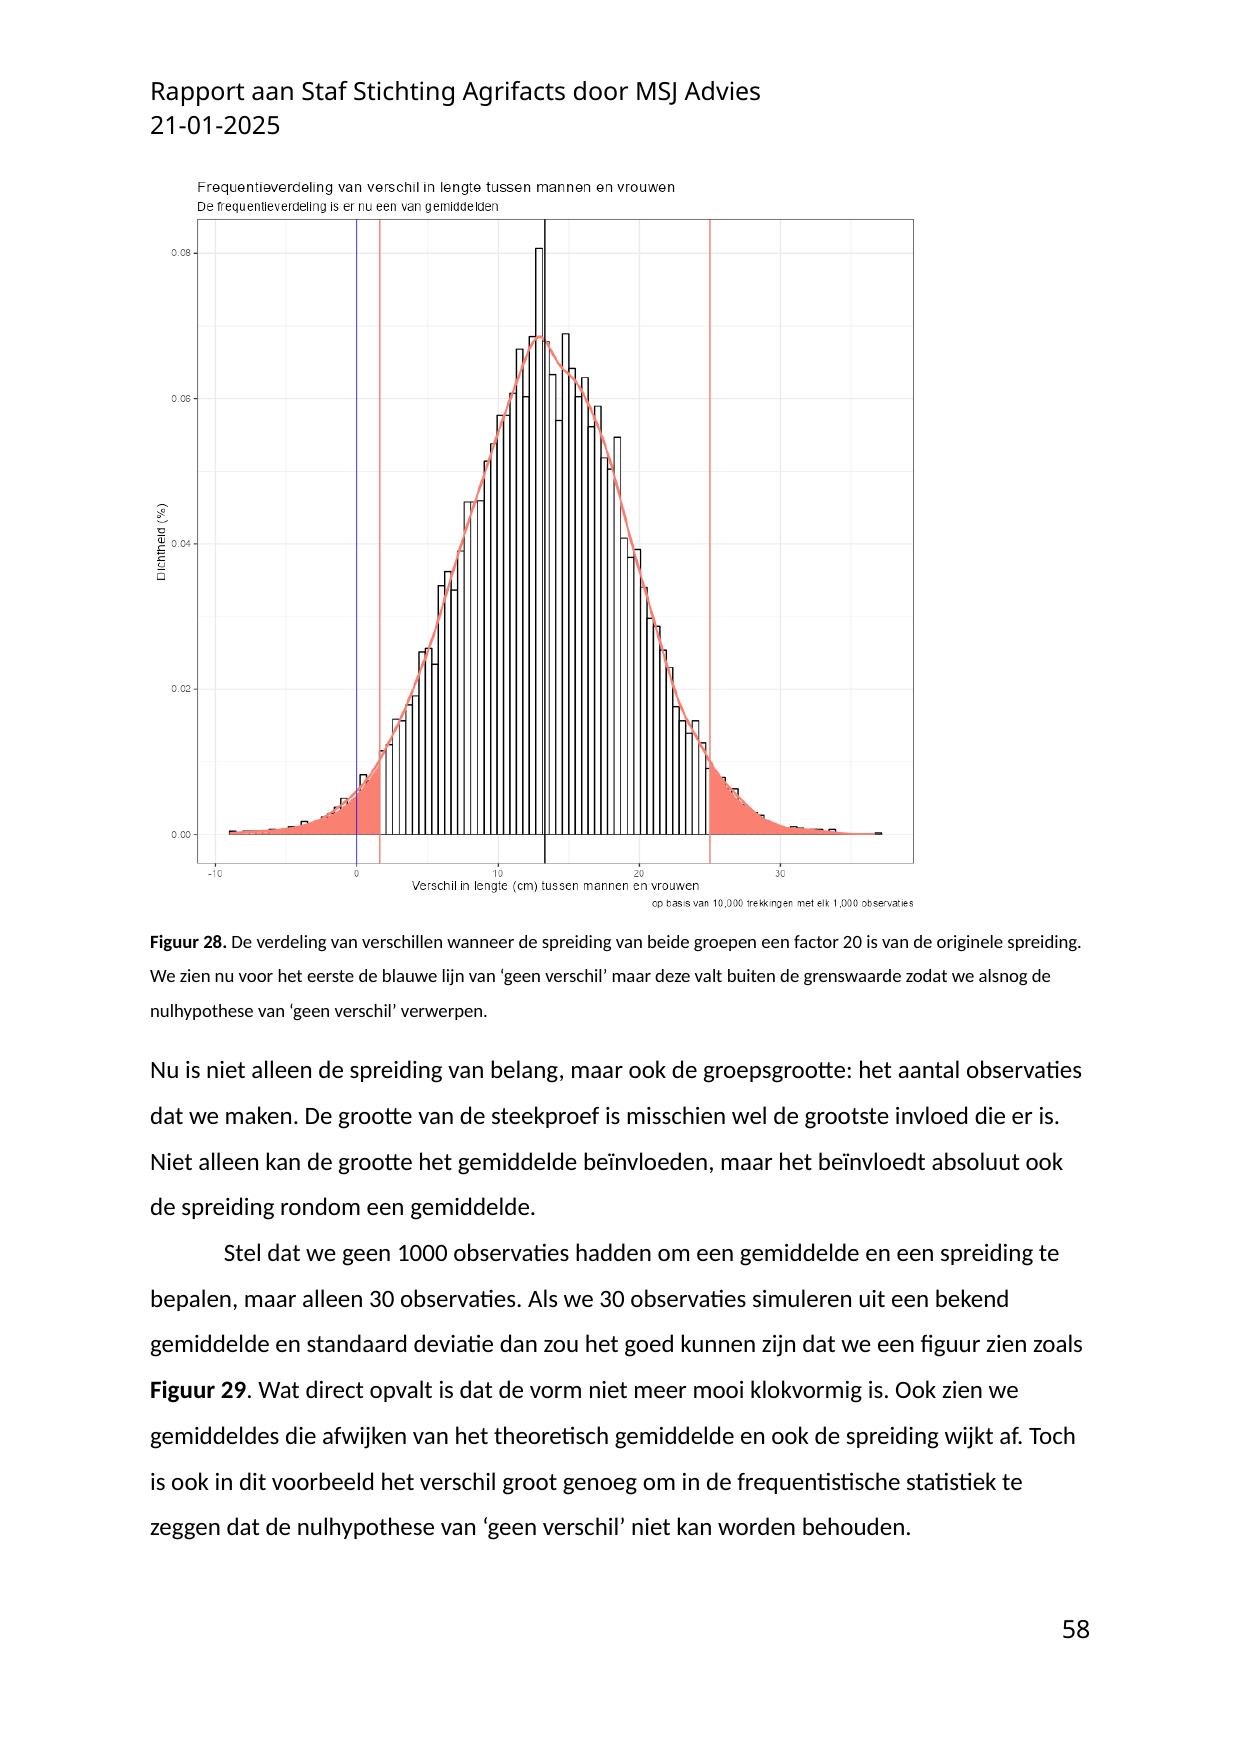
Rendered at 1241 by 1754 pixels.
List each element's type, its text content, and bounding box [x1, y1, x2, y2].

text Nu is niet alleen de spreiding van belang, maar ook de groepsgrootte: het aantal observaties dat we maken. De grootte van de steekproef is misschien wel de grootste invloed die er is. Niet alleen kan de grootte het gemiddelde beïnvloeden, maar het beïnvloedt absoluut ook de spreiding rondom een gemiddelde. [150, 1054, 1090, 1222]
picture [150, 176, 920, 914]
text Stel dat we geen 1000 observaties hadden om een gemiddelde en een spreiding te bepalen, maar alleen 30 observaties. Als we 30 observaties simuleren uit een bekend gemiddelde en standaard deviatie dan zou het goed kunnen zijn dat we een figuur zien zoals Figuur 29. Wat direct opvalt is dat de vorm niet meer mooi klokvormig is. Ook zien we gemiddeldes die afwijken van het theoretisch gemiddelde en ook de spreiding wijkt af. Toch is ook in dit voorbeeld het verschil groot genoeg om in de frequentistische statistiek te zeggen dat de nulhypothese van ‘geen verschil’ niet kan worden behouden. [150, 1237, 1090, 1542]
text Figuur 28. De verdeling van verschillen wanneer de spreiding van beide groepen een factor 20 is van de originele spreiding. We zien nu voor het eerste de blauwe lijn van ‘geen verschil’ maar deze valt buiten de grenswaarde zodat we alsnog de nulhypothese van ‘geen verschil’ verwerpen. [150, 930, 1090, 1022]
